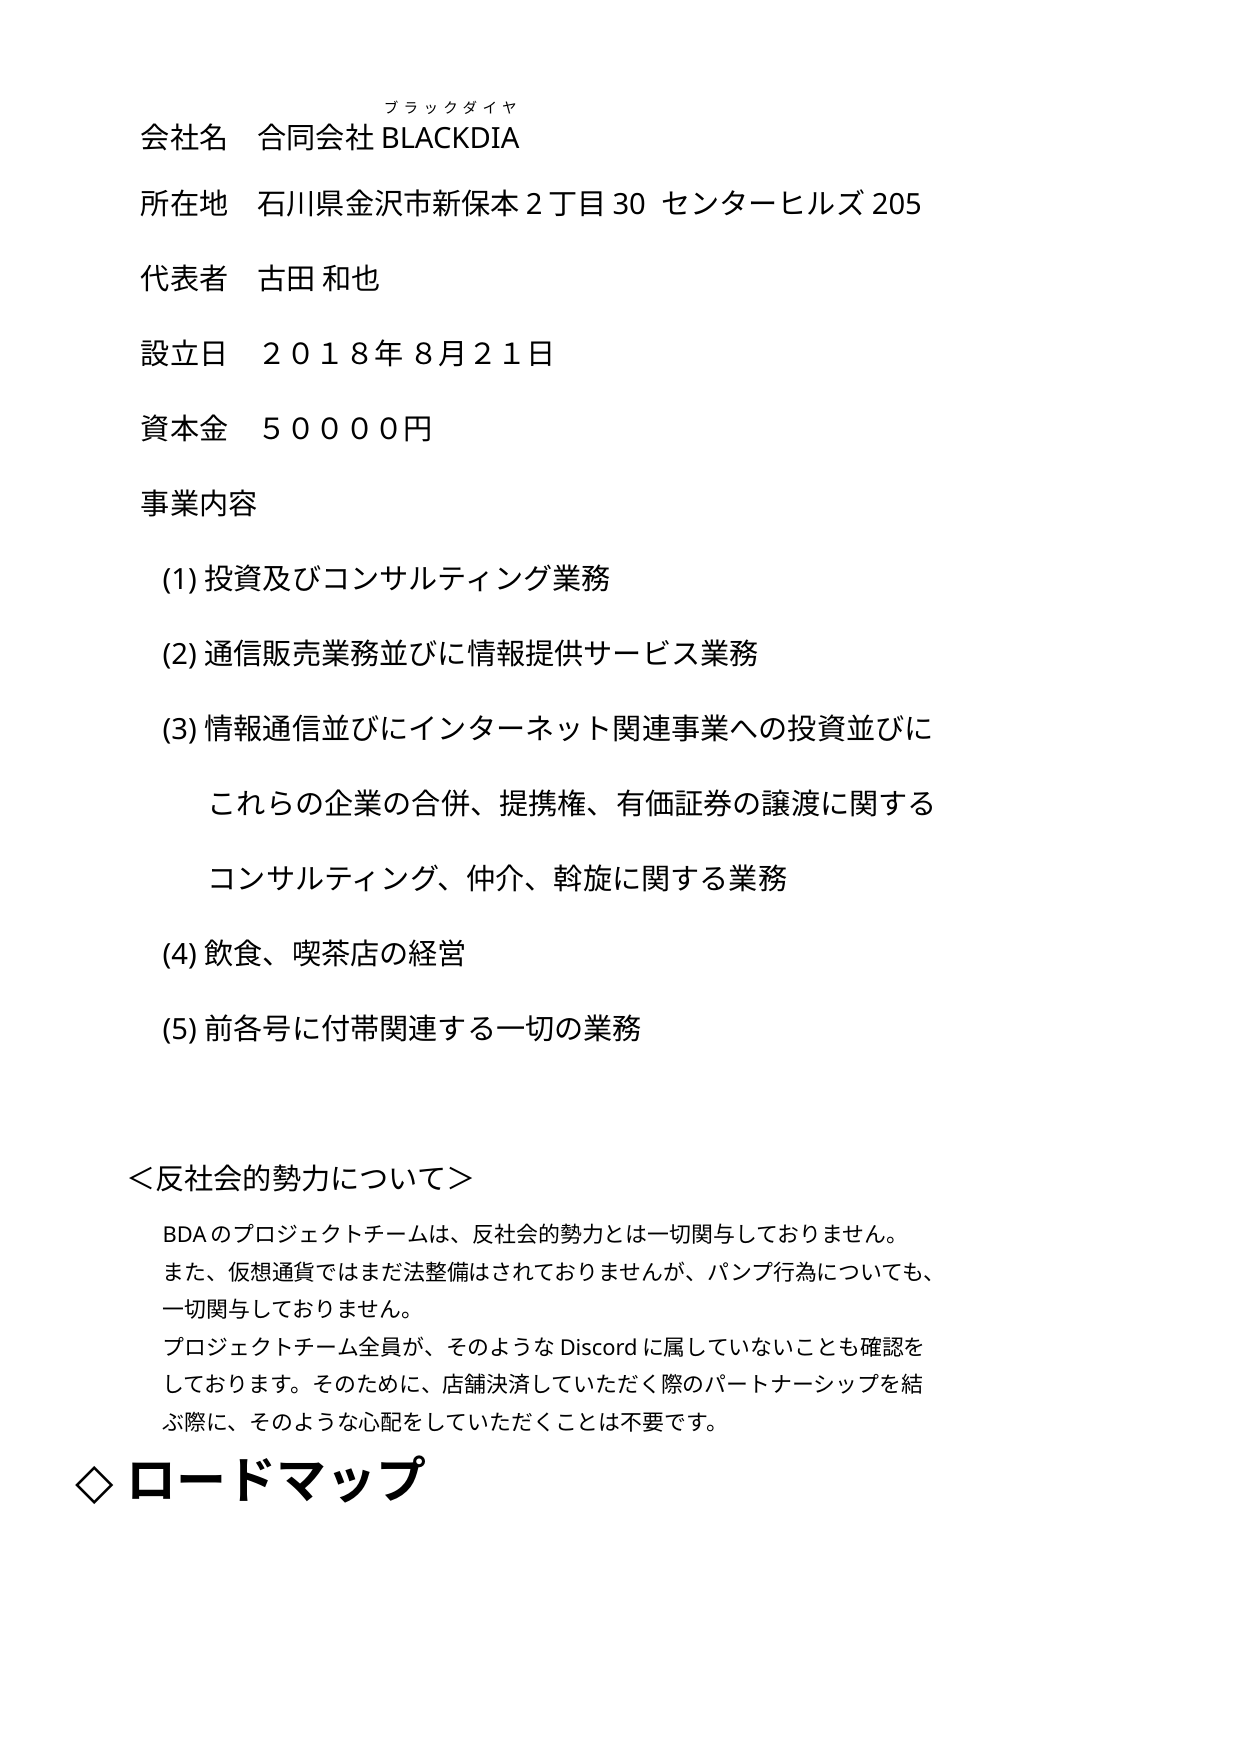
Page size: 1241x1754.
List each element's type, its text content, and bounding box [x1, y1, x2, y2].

list 投資及びコンサルティング業務 [162, 539, 1099, 614]
text ◇ ロードマップ [75, 1439, 1165, 1514]
text 事業内容 [141, 464, 1165, 539]
list コンサルティング、仲介、斡旋に関する業務 [178, 839, 1099, 914]
text 会社名 合同会社 [141, 89, 1165, 164]
text 所在地 石川県金沢市新保本2丁目30 センターヒルズ 205 [141, 164, 1165, 239]
text ＜反社会的勢力について＞ [97, 1139, 1121, 1214]
text 設立日 ２０１８年 ８月２１日 [141, 314, 1165, 389]
text また、仮想通貨ではまだ法整備はされておりませんが、パンプ行為についても、 [119, 1252, 1121, 1289]
list 通信販売業務並びに情報提供サービス業務 [162, 614, 1099, 689]
text 一切関与しておりません。 [119, 1289, 1121, 1327]
text プロジェクトチーム全員が、そのようなDiscordに属していないことも確認を [119, 1327, 1121, 1364]
text ぶ際に、そのような心配をしていただくことは不要です。 [119, 1402, 1121, 1439]
text 資本金 ５００００円 [141, 389, 1165, 464]
text 代表者 古田 和也 [141, 239, 1165, 314]
text BDAのプロジェクトチームは、反社会的勢力とは一切関与しておりません。 [119, 1214, 1121, 1252]
list 飲食、喫茶店の経営 [162, 914, 1099, 989]
text しております。そのために、店舗決済していただく際のパートナーシップを結 [119, 1364, 1121, 1402]
list これらの企業の合併、提携権、有価証券の譲渡に関する [178, 764, 1099, 839]
list 情報通信並びにインターネット関連事業への投資並びに [162, 689, 1099, 764]
list 前各号に付帯関連する一切の業務 [162, 989, 1099, 1064]
